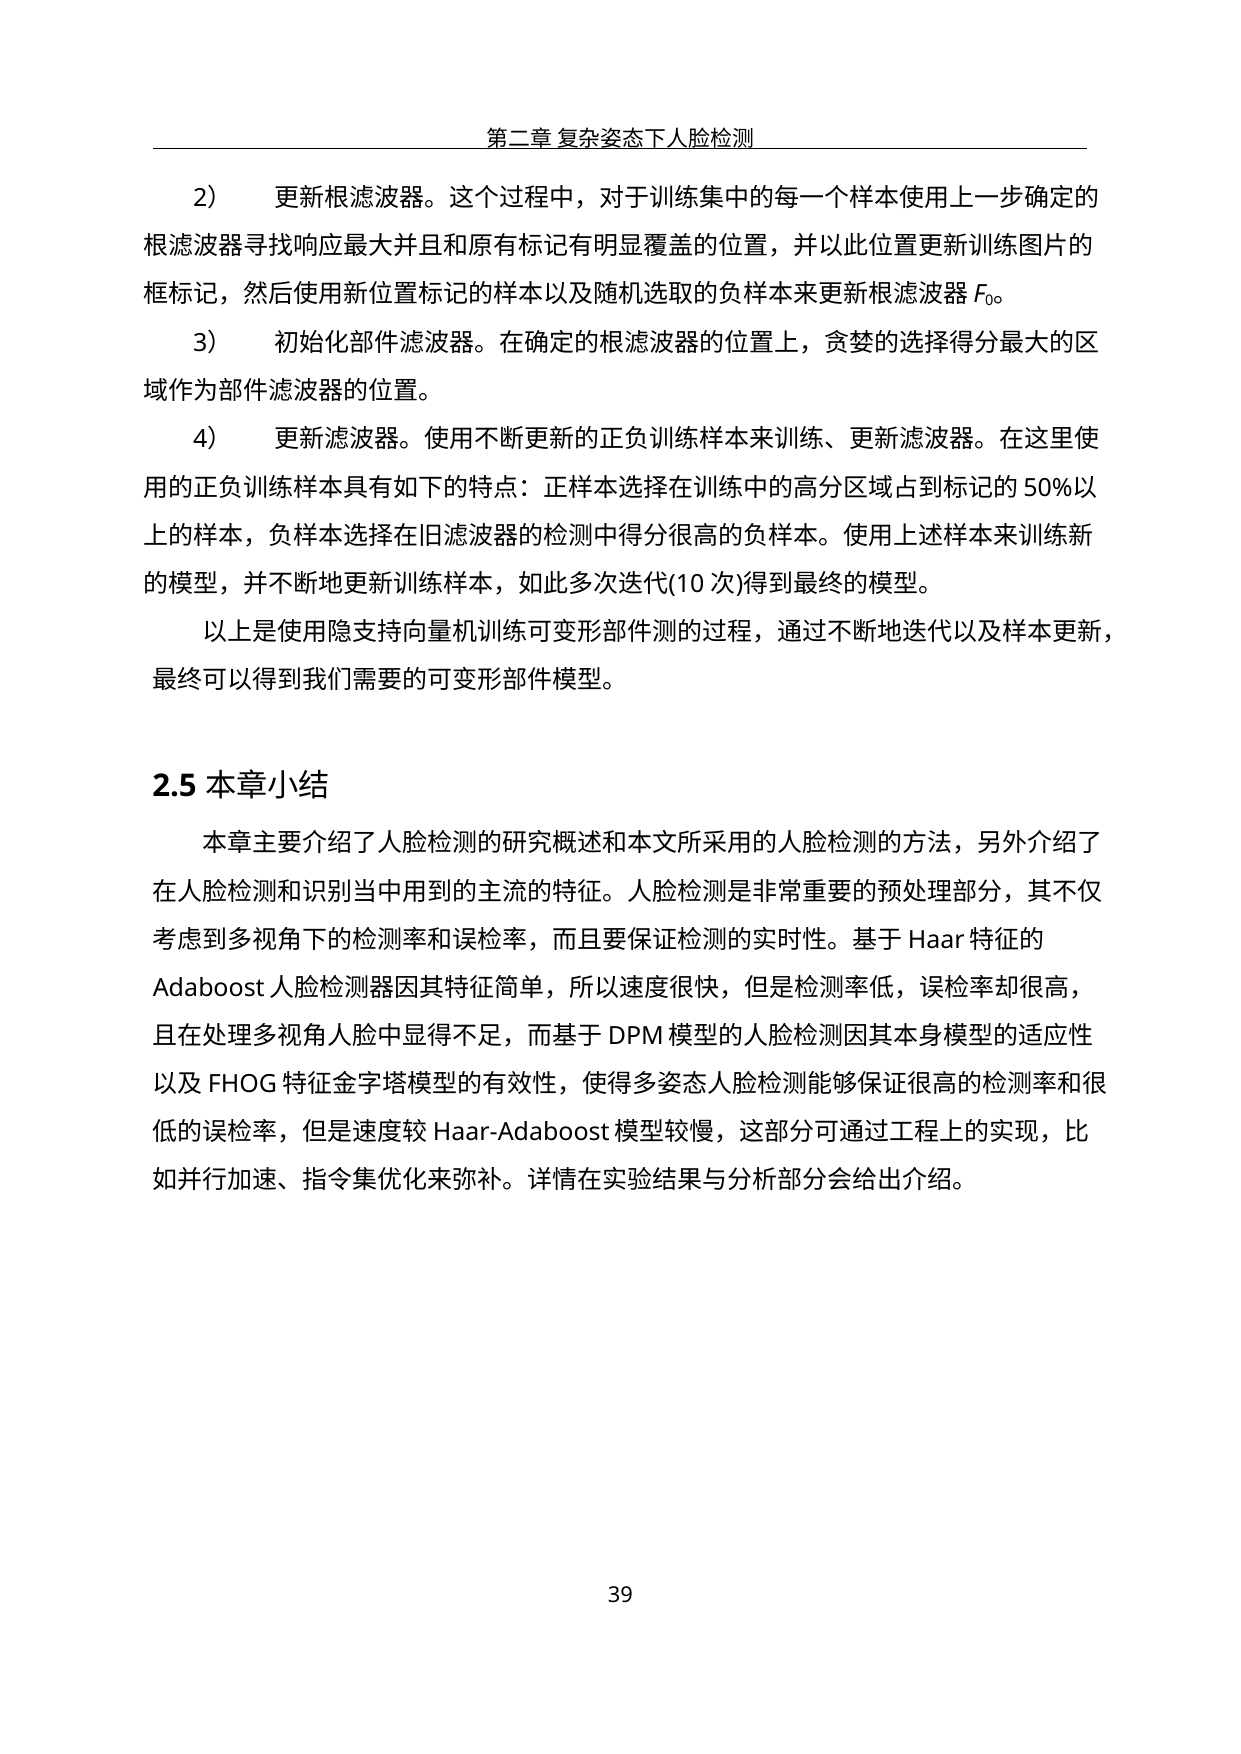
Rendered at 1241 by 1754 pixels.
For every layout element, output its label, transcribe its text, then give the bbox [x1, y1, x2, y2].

list 更新根滤波器。这个过程中，对于训练集中的每一个样本使用上一步确定的根滤波器寻找响应最大并且和原有标记有明显覆盖的位置，并以此位置更新训练图片的框标记，然后使用新位置标记的样本以及随机选取的负样本来更新根滤波器F0。 [143, 177, 1111, 310]
text 本章主要介绍了人脸检测的研究概述和本文所采用的人脸检测的方法，另外介绍了在人脸检测和识别当中用到的主流的特征。人脸检测是非常重要的预处理部分，其不仅考虑到多视角下的检测率和误检率，而且要保证检测的实时性。基于Haar特征的Adaboost人脸检测器因其特征简单，所以速度很快，但是检测率低，误检率却很高，且在处理多视角人脸中显得不足，而基于DPM模型的人脸检测因其本身模型的适应性以及FHOG特征金字塔模型的有效性，使得多姿态人脸检测能够保证很高的检测率和很低的误检率，但是速度较Haar-Adaboost模型较慢，这部分可通过工程上的实现，比如并行加速、指令集优化来弥补。详情在实验结果与分析部分会给出介绍。 [153, 823, 1111, 1196]
subtitle 2.5 本章小结 [152, 760, 1111, 806]
list 初始化部件滤波器。在确定的根滤波器的位置上，贪婪的选择得分最大的区域作为部件滤波器的位置。 [143, 322, 1111, 406]
text 以上是使用隐支持向量机训练可变形部件测的过程，通过不断地迭代以及样本更新，最终可以得到我们需要的可变形部件模型。 [153, 612, 1111, 696]
list 更新滤波器。使用不断更新的正负训练样本来训练、更新滤波器。在这里使用的正负训练样本具有如下的特点：正样本选择在训练中的高分区域占到标记的50%以上的样本，负样本选择在旧滤波器的检测中得分很高的负样本。使用上述样本来训练新的模型，并不断地更新训练样本，如此多次迭代(10 次)得到最终的模型。 [143, 419, 1111, 599]
